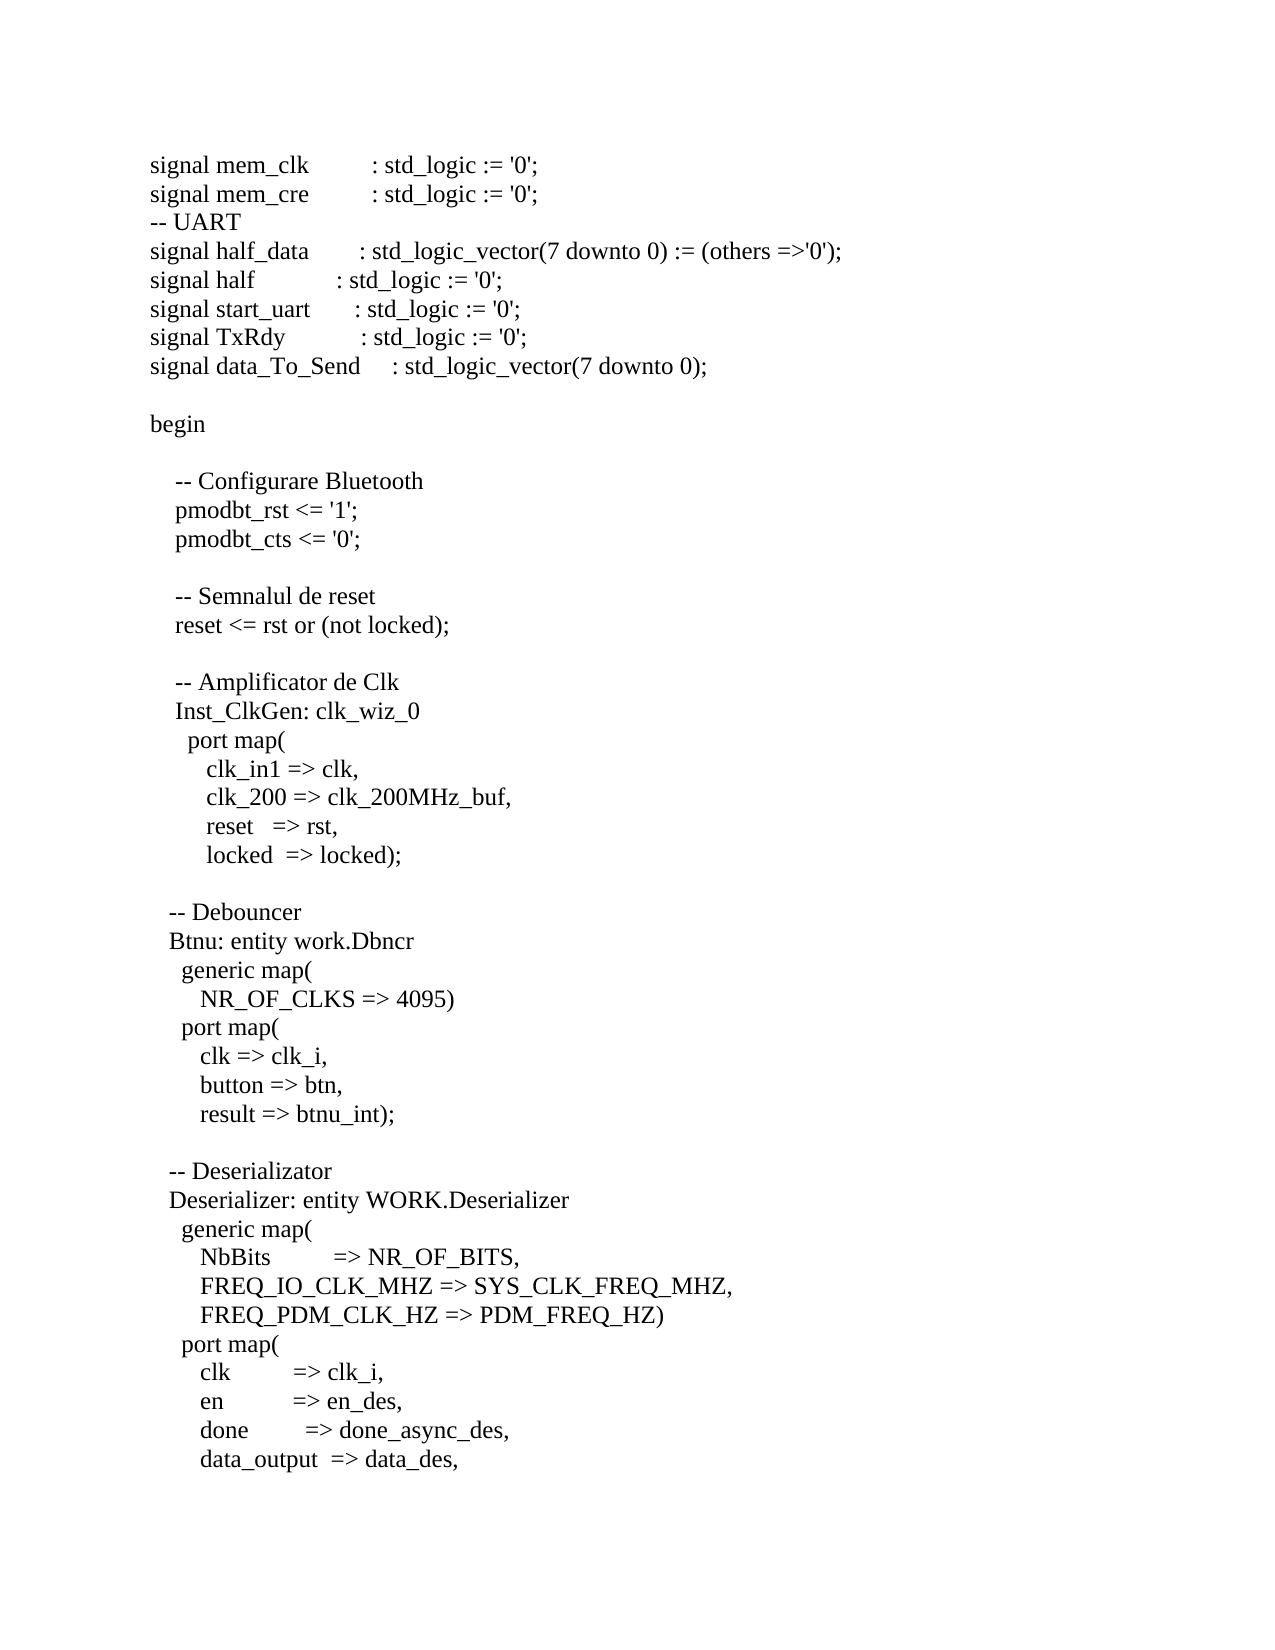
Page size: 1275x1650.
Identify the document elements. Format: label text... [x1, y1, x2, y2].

text port map( [150, 1329, 1125, 1357]
text -- Configurare Bluetooth [150, 466, 1125, 495]
text -- Amplificator de Clk [150, 667, 1125, 696]
text FREQ_PDM_CLK_HZ => PDM_FREQ_HZ) [150, 1300, 1125, 1329]
text reset => rst, [150, 811, 1125, 840]
text -- Debouncer [150, 897, 1125, 926]
text NR_OF_CLKS => 4095) [150, 984, 1125, 1012]
text data_output => data_des, [150, 1444, 1125, 1472]
text signal mem_cre : std_logic := '0'; [150, 179, 1125, 207]
text pmodbt_cts <= '0'; [150, 524, 1125, 552]
text FREQ_IO_CLK_MHZ => SYS_CLK_FREQ_MHZ, [150, 1271, 1125, 1300]
text generic map( [150, 955, 1125, 984]
text clk_in1 => clk, [150, 754, 1125, 782]
text generic map( [150, 1214, 1125, 1242]
text Deserializer: entity WORK.Deserializer [150, 1185, 1125, 1214]
text pmodbt_rst <= '1'; [150, 495, 1125, 524]
text clk => clk_i, [150, 1357, 1125, 1386]
text port map( [150, 725, 1125, 754]
text clk_200 => clk_200MHz_buf, [150, 782, 1125, 811]
text signal half_data : std_logic_vector(7 downto 0) := (others =>'0'); [150, 236, 1125, 265]
text NbBits => NR_OF_BITS, [150, 1242, 1125, 1271]
text -- UART [150, 207, 1125, 236]
text Btnu: entity work.Dbncr [150, 926, 1125, 955]
text locked => locked); [150, 840, 1125, 869]
text done => done_async_des, [150, 1415, 1125, 1444]
text button => btn, [150, 1070, 1125, 1099]
text -- Deserializator [150, 1156, 1125, 1185]
text result => btnu_int); [150, 1099, 1125, 1127]
text port map( [150, 1012, 1125, 1041]
text signal mem_clk : std_logic := '0'; [150, 150, 1125, 179]
text begin [150, 409, 1125, 437]
text signal TxRdy : std_logic := '0'; [150, 322, 1125, 351]
text signal data_To_Send : std_logic_vector(7 downto 0); [150, 351, 1125, 380]
text Inst_ClkGen: clk_wiz_0 [150, 696, 1125, 725]
text en => en_des, [150, 1386, 1125, 1415]
text signal half : std_logic := '0'; [150, 265, 1125, 294]
text clk => clk_i, [150, 1041, 1125, 1070]
text signal start_uart : std_logic := '0'; [150, 294, 1125, 322]
text -- Semnalul de reset [150, 581, 1125, 610]
text reset <= rst or (not locked); [150, 610, 1125, 639]
